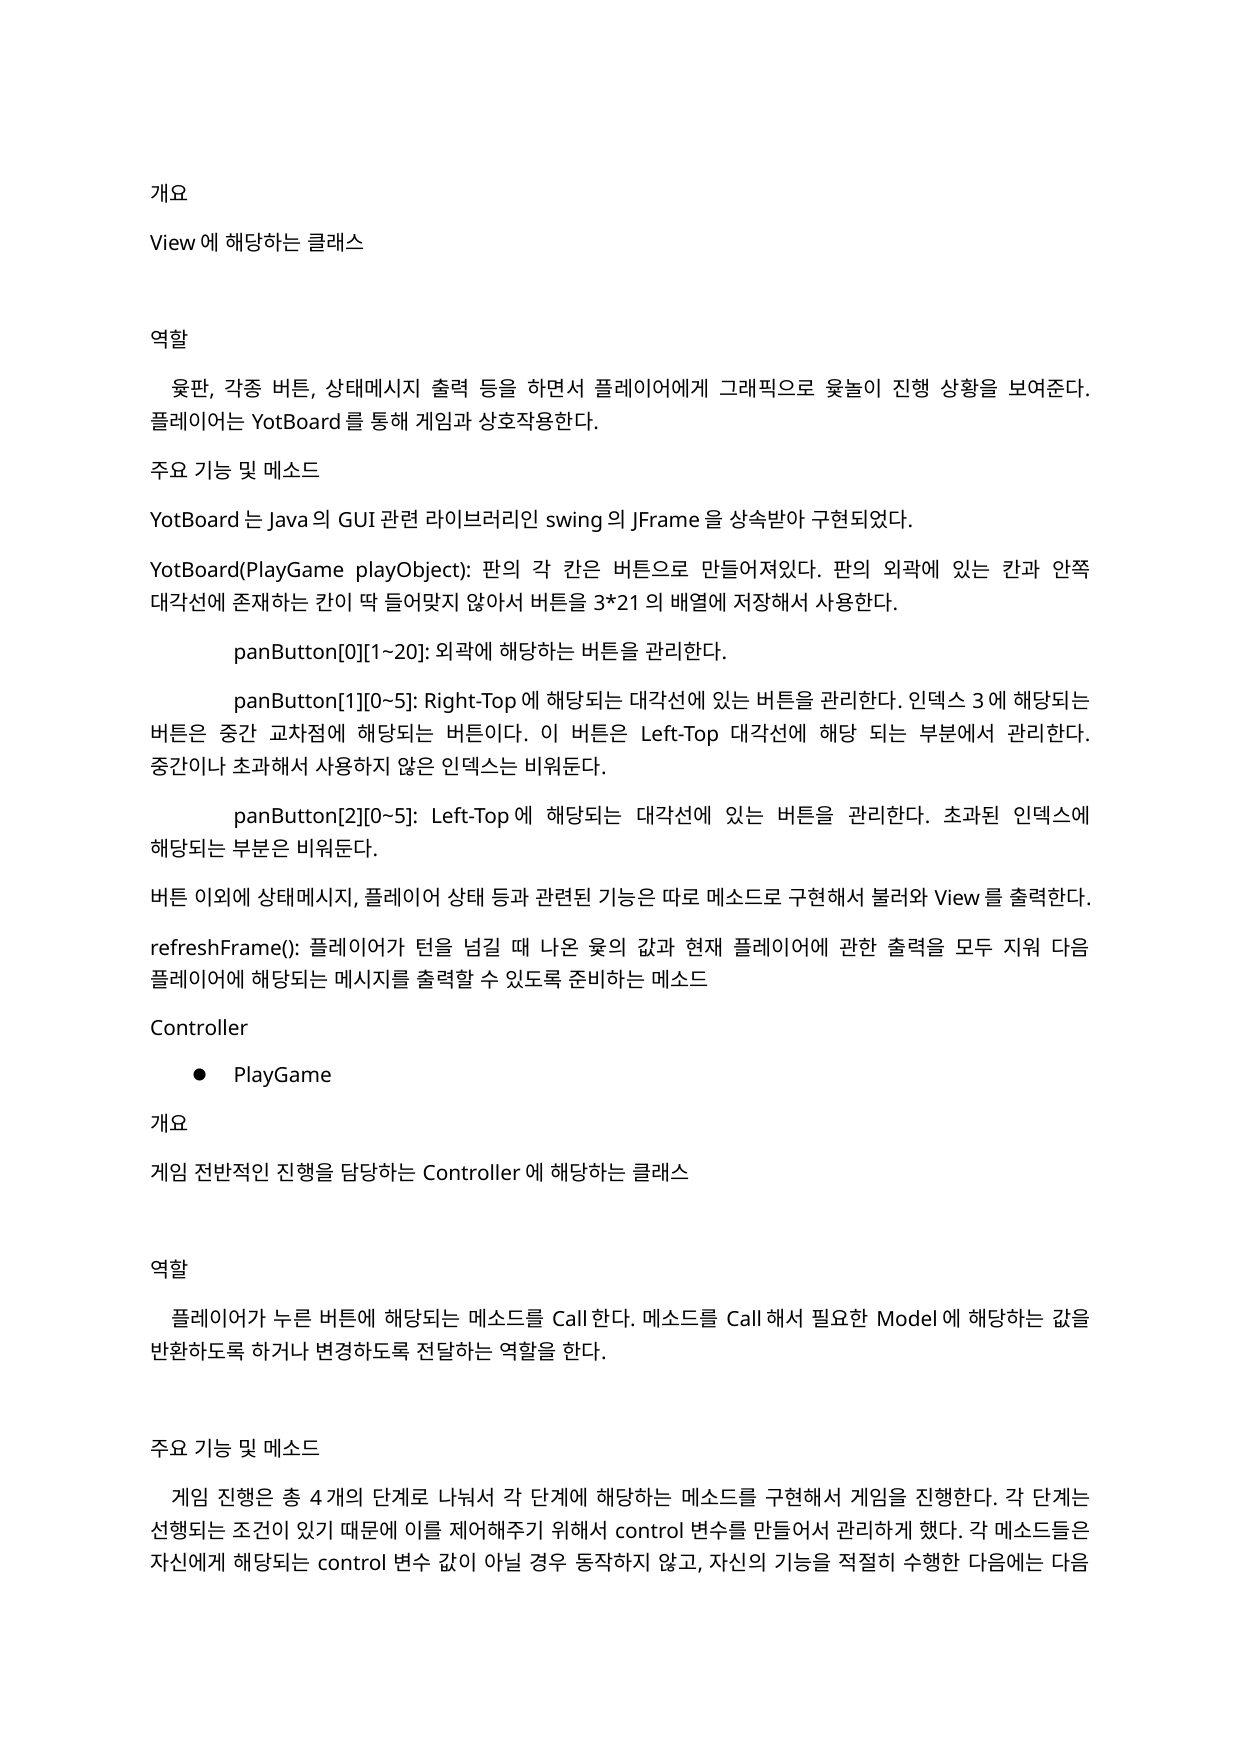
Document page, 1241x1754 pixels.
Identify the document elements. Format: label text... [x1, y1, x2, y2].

text YotBoard는 Java의 GUI 관련 라이브러리인 swing의 JFrame을 상속받아 구현되었다. [150, 504, 1090, 534]
text 주요 기능 및 메소드 [150, 1432, 1090, 1462]
text 역할 [150, 323, 1090, 353]
text Controller [150, 1013, 1090, 1041]
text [150, 1481, 1090, 1577]
text 역할 [150, 1253, 1090, 1283]
text 버튼 이외에 상태메시지, 플레이어 상태 등과 관련된 기능은 따로 메소드로 구현해서 불러와 View를 출력한다. [150, 881, 1090, 912]
text 게임 전반적인 진행을 담당하는 Controller에 해당하는 클래스 [150, 1157, 1090, 1187]
text View에 해당하는 클래스 [150, 226, 1090, 257]
text 개요 [150, 177, 1090, 207]
text 윷판, 각종 버튼, 상태메시지 출력 등을 하면서 플레이어에게 그래픽으로 윷놀이 진행 상황을 보여준다. 플레이어는 YotBoard를 통해 게임과 상호작용한다. [150, 372, 1090, 435]
text panButton[1][0~5]: Right-Top에 해당되는 대각선에 있는 버튼을 관리한다. 인덱스 3에 해당되는 버튼은 중간 교차점에 해당되는 버튼이다. 이 버튼은 Left-Top 대각선에 해당 되는 부분에서 관리한다. 중간이나 초과해서 사용하지 않은 인덱스는 비워둔다. [150, 684, 1090, 780]
text YotBoard(PlayGame playObject): 판의 각 칸은 버튼으로 만들어져있다. 판의 외곽에 있는 칸과 안쪽 대각선에 존재하는 칸이 딱 들어맞지 않아서 버튼을 3*21의 배열에 저장해서 사용한다. [150, 553, 1090, 616]
text 플레이어가 누른 버튼에 해당되는 메소드를 Call한다. 메소드를 Call해서 필요한 Model에 해당하는 값을 반환하도록 하거나 변경하도록 전달하는 역할을 한다. [150, 1303, 1090, 1366]
text 주요 기능 및 메소드 [150, 454, 1090, 485]
text panButton[2][0~5]: Left-Top에 해당되는 대각선에 있는 버튼을 관리한다. 초과된 인덱스에 해당되는 부분은 비워둔다. [150, 799, 1090, 862]
text 개요 [150, 1107, 1090, 1138]
text panButton[0][1~20]: 외곽에 해당하는 버튼을 관리한다. [150, 635, 1090, 666]
list PlayGame [192, 1060, 1090, 1088]
text refreshFrame(): 플레이어가 턴을 넘길 때 나온 윷의 값과 현재 플레이어에 관한 출력을 모두 지워 다음 플레이어에 해당되는 메시지를 출력할 수 있도록 준비하는 메소드 [150, 931, 1090, 994]
